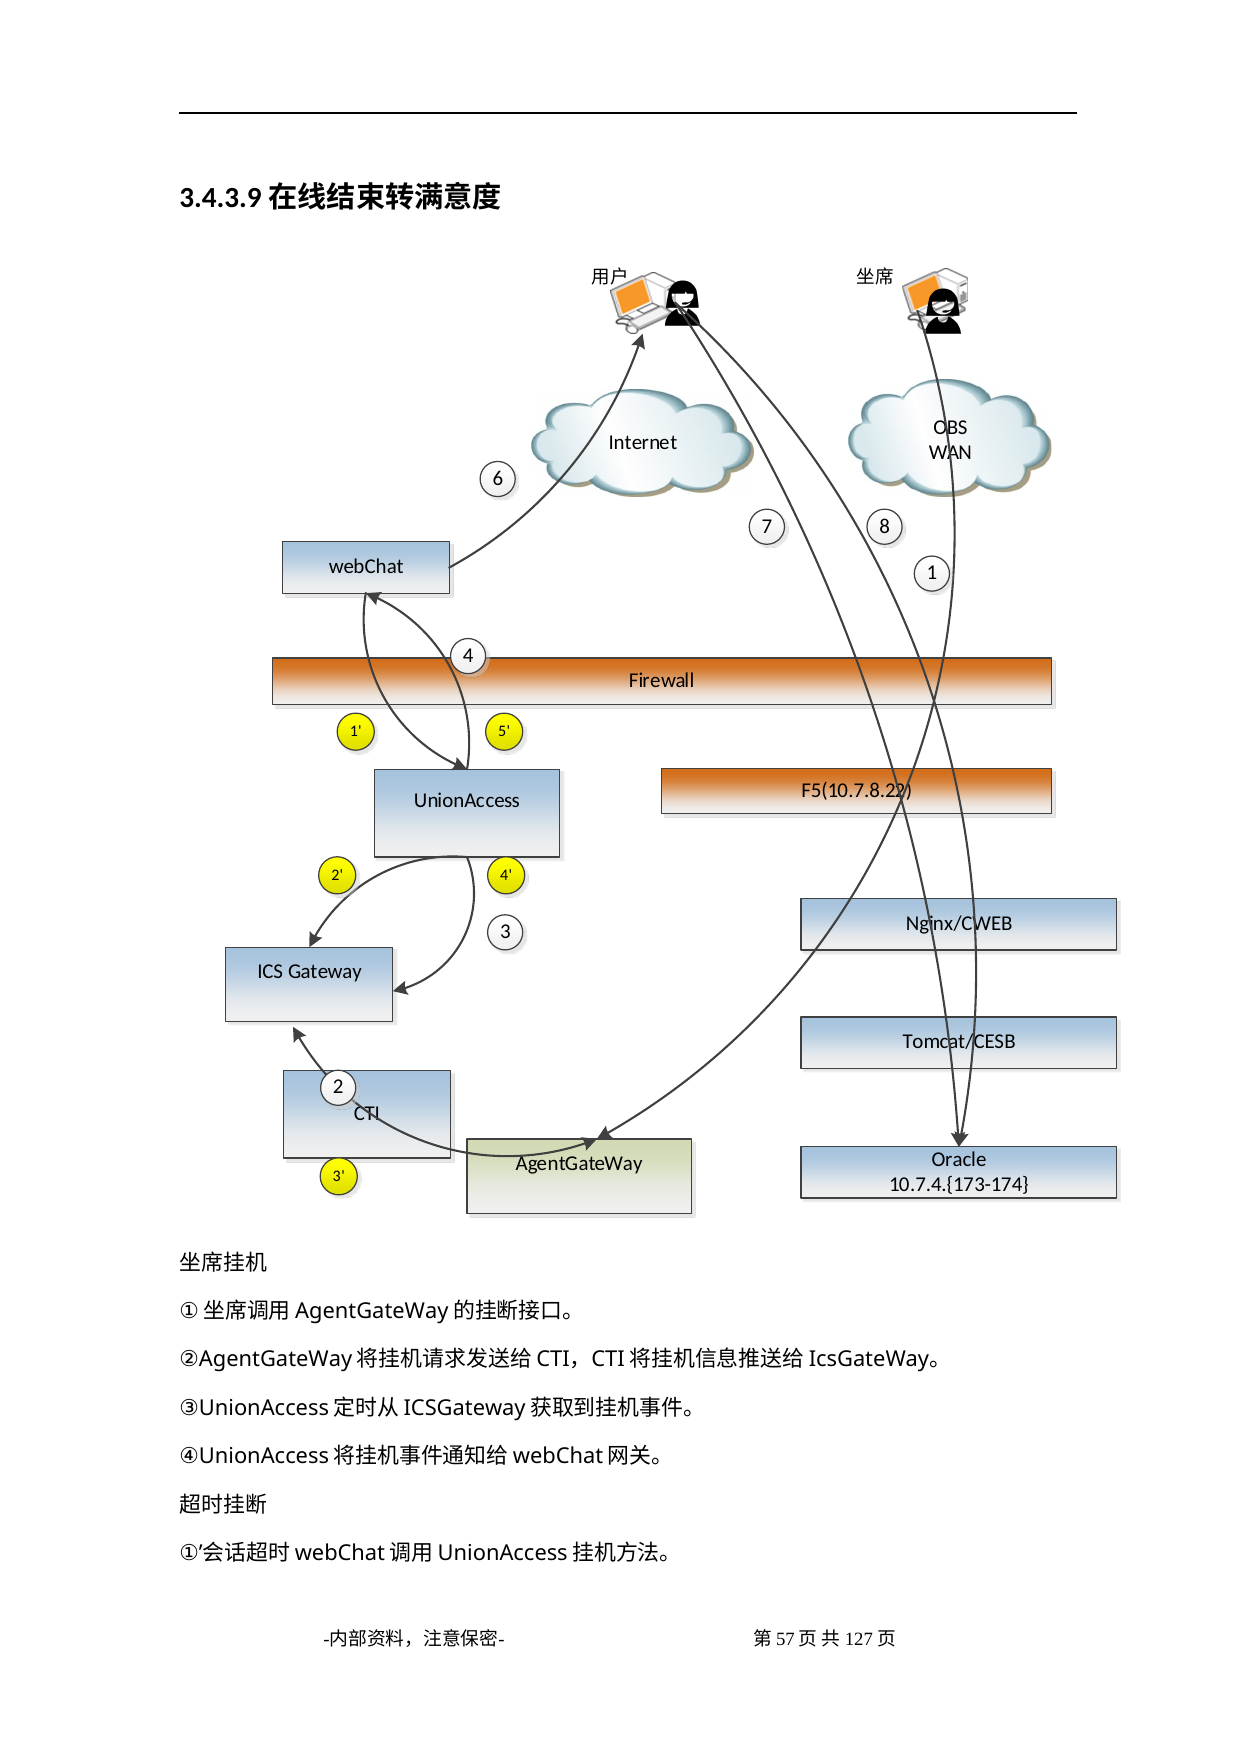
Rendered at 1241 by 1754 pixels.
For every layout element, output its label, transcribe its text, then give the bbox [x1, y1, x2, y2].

text 超时挂断 [179, 1486, 1077, 1519]
text ①坐席调用AgentGateWay的挂断接口。 [179, 1293, 1077, 1325]
text 坐席挂机 [179, 1244, 1077, 1277]
text ①’会话超时webChat调用UnionAccess挂机方法。 [179, 1534, 1077, 1567]
text ②AgentGateWay将挂机请求发送给CTI，CTI将挂机信息推送给IcsGateWay。 [179, 1341, 1077, 1374]
list 3.4.3.9 在线结束转满意度 [179, 162, 1055, 227]
text ③UnionAccess定时从ICSGateway获取到挂机事件。 [179, 1389, 1077, 1422]
text ④UnionAccess将挂机事件通知给webChat网关。 [179, 1438, 1077, 1470]
